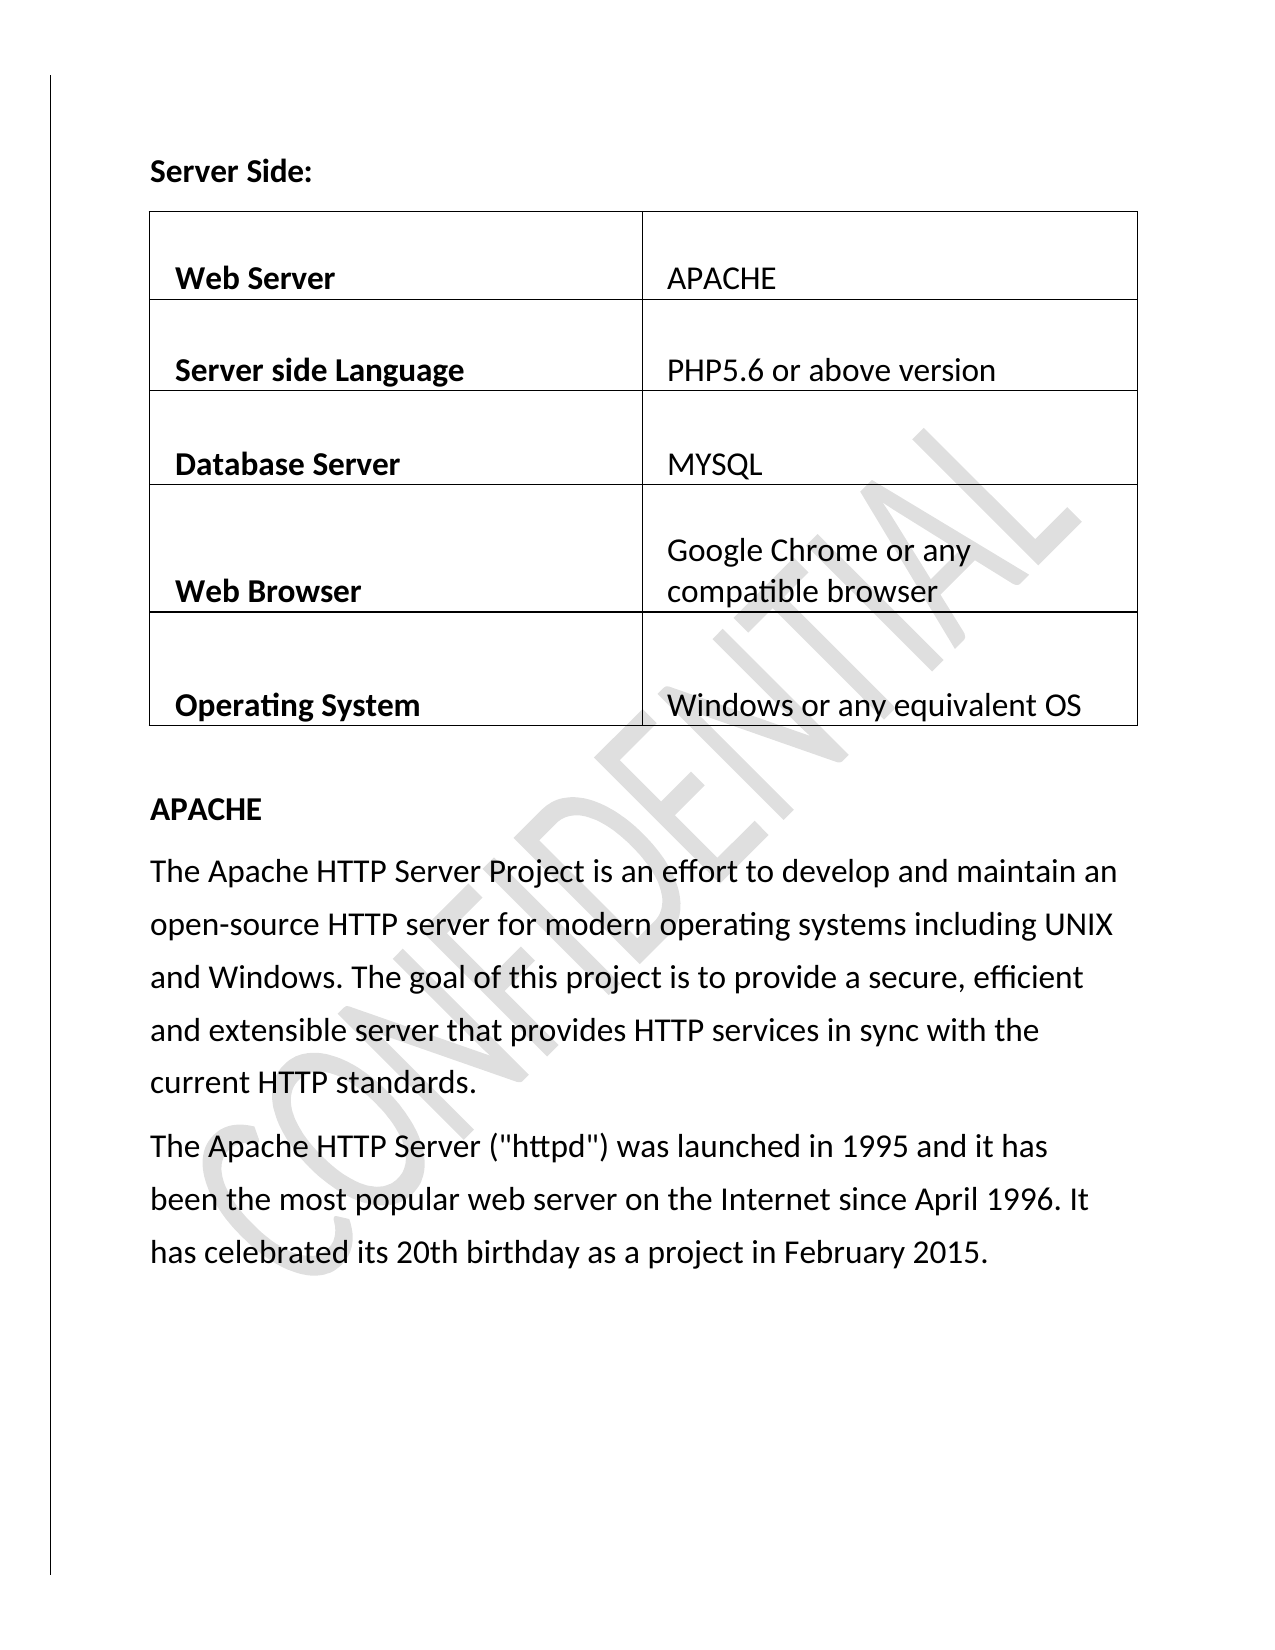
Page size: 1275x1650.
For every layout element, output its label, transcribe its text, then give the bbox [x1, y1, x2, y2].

table_header Web Server [150, 212, 642, 298]
table_cell Web Browser [150, 485, 642, 611]
table_cell Database Server [150, 391, 642, 484]
table_cell Windows or any equivalent OS [643, 613, 1137, 725]
text The Apache HTTP Server ("httpd") was launched in 1995 and it has been the most popular web server on the Internet since April 1996. It has celebrated its 20th birthday as a project in February 2015. [150, 1125, 1102, 1272]
table_cell MYSQL [643, 391, 1137, 484]
text The Apache HTTP Server Project is an effort to develop and maintain an open-source HTTP server for modern operating systems including UNIX and Windows. The goal of this project is to provide a secure, efficient and extensible server that provides HTTP services in sync with the current HTTP standards. [150, 850, 1118, 1102]
table_cell PHP5.6 or above version [643, 300, 1137, 390]
table_header APACHE [643, 212, 1137, 298]
subtitle APACHE [150, 788, 1196, 828]
table_cell Google Chrome or any compatible browser [643, 485, 1137, 611]
table_cell Server side Language [150, 300, 642, 390]
text Server Side: [150, 150, 1196, 191]
table_cell Operating System [150, 613, 642, 725]
